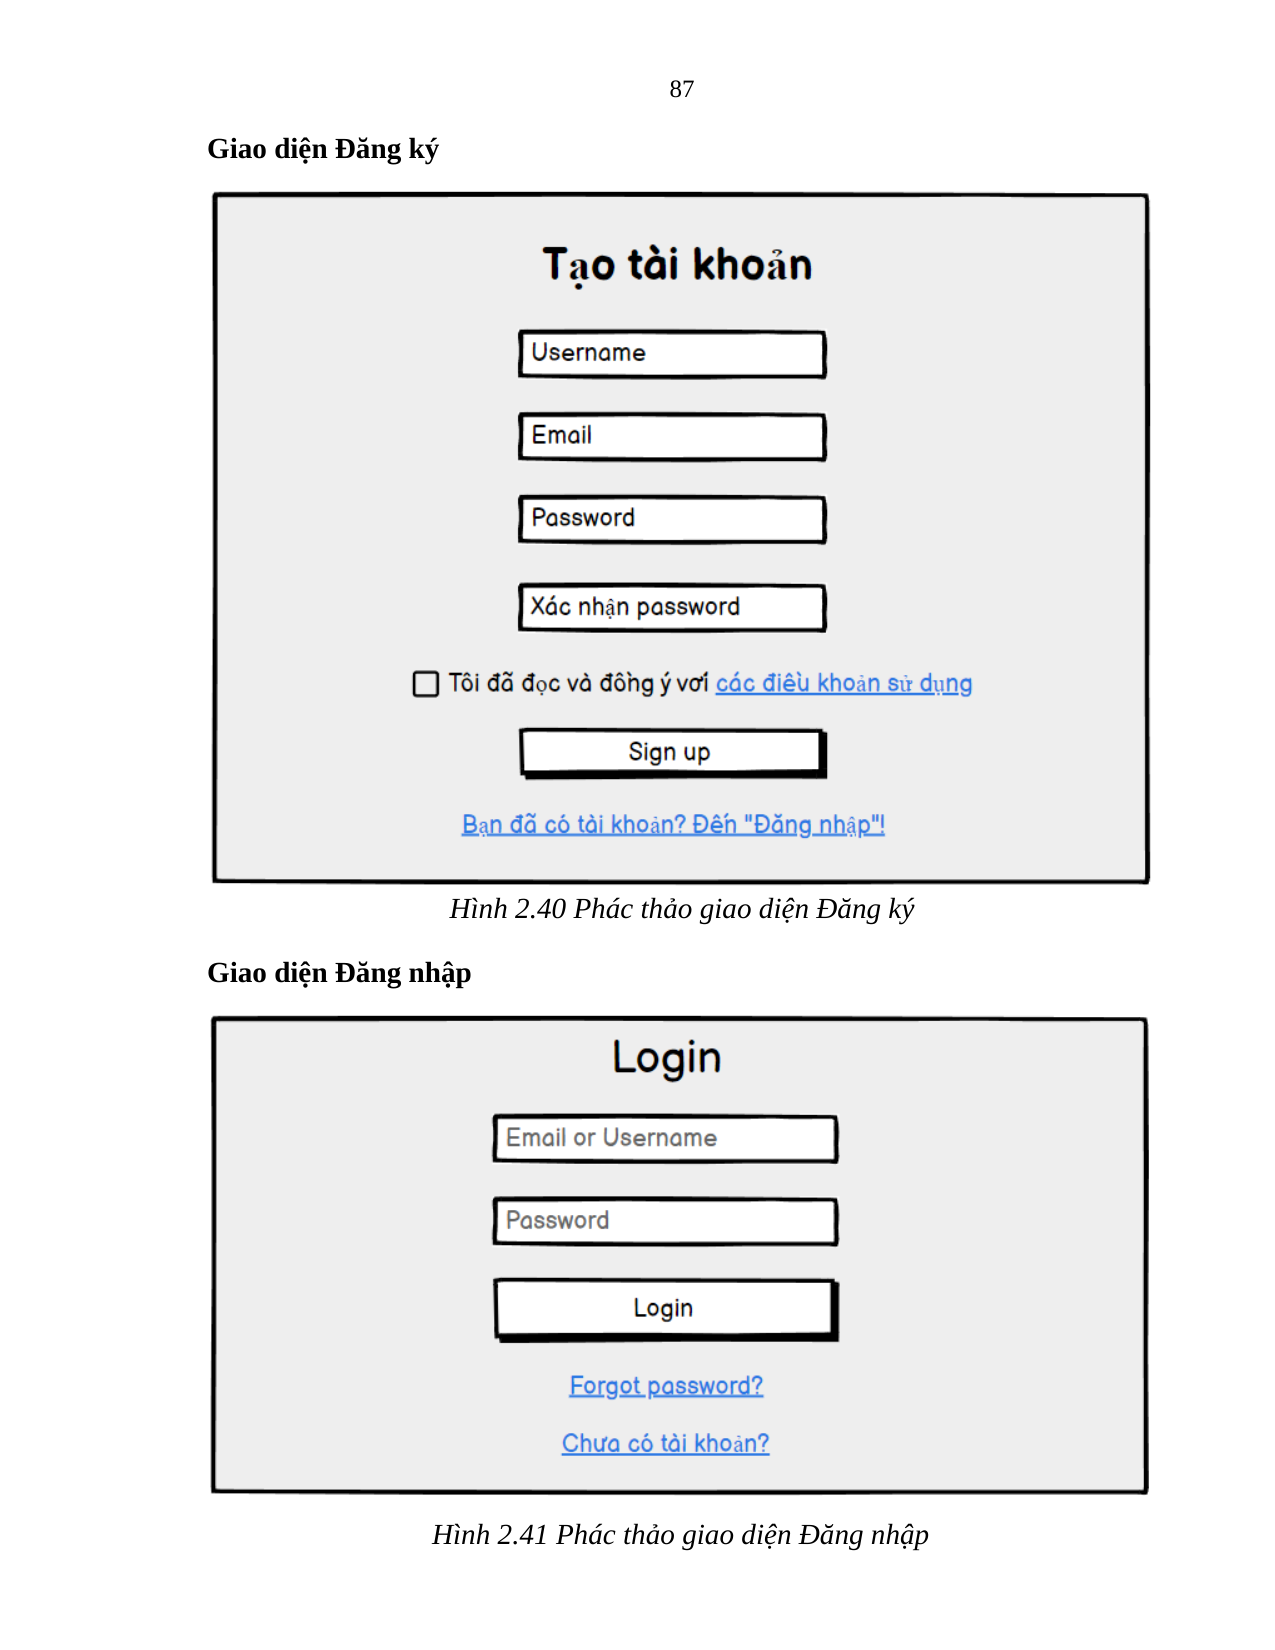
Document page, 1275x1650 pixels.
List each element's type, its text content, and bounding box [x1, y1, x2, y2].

picture [209, 187, 1154, 887]
subtitle Giao diện Đăng nhập [207, 955, 1157, 989]
subtitle Giao diện Đăng ký [207, 131, 1157, 165]
picture [209, 1011, 1154, 1501]
